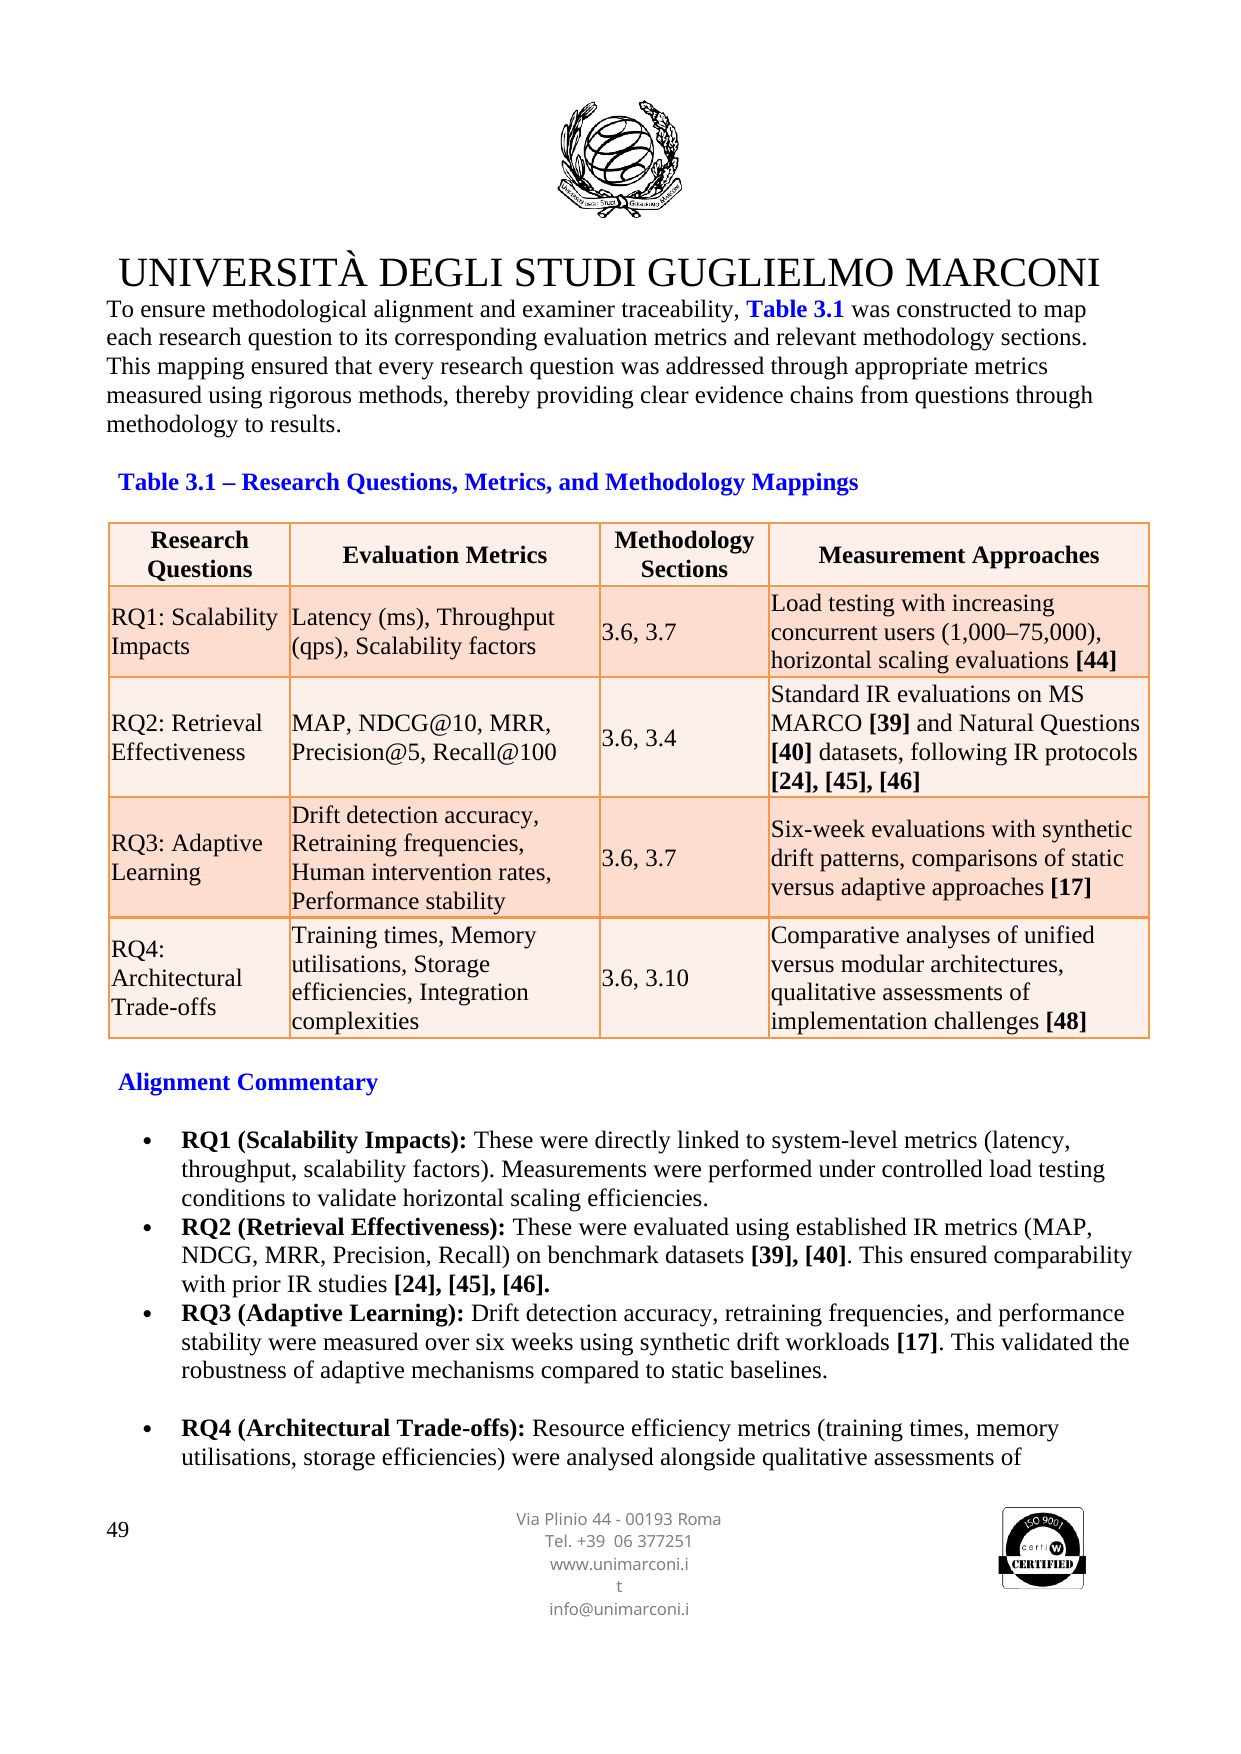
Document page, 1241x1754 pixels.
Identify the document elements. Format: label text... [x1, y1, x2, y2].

table_cell Training times, Memory utilisations, Storage efficiencies, Integration complexities [291, 919, 599, 1037]
subtitle Table 3.1 – Research Questions, Metrics, and Methodology Mappings [118, 467, 1134, 495]
table_cell 3.6, 3.4 [601, 678, 768, 796]
picture [998, 1507, 1086, 1589]
subtitle Alignment Commentary [118, 1067, 1134, 1096]
table_cell Standard IR evaluations on MS MARCO [39] and Natural Questions [40] datasets, following IR protocols [24], [45], [46] [770, 678, 1148, 796]
list RQ2 (Retrieval Effectiveness): These were evaluated using established IR metrics (MAP, NDCG, MRR, Precision, Recall) on benchmark datasets [39], [40]. This ensured comparability with prior IR studies [24], [45], [46]. [144, 1212, 1134, 1298]
table_cell Comparative analyses of unified versus modular architectures, qualitative assessments of implementation challenges [48] [770, 919, 1148, 1037]
list RQ1 (Scalability Impacts): These were directly linked to system-level metrics (latency, throughput, scalability factors). Measurements were performed under controlled load testing conditions to validate horizontal scaling efficiencies. [144, 1125, 1134, 1212]
table_cell Drift detection accuracy, Retraining frequencies, Human intervention rates, Performance stability [291, 798, 599, 916]
table_header Methodology Sections [601, 524, 768, 584]
text To ensure methodological alignment and examiner traceability, Table 3.1 was constructed to map each research question to its corresponding evaluation metrics and relevant methodology sections. This mapping ensured that every research question was addressed through appropriate metrics measured using rigorous methods, thereby providing clear evidence chains from questions through methodology to results. [106, 294, 1134, 437]
table_cell 3.6, 3.7 [601, 587, 768, 676]
table_cell RQ3: Adaptive Learning [110, 798, 289, 916]
table_header Research Questions [110, 524, 289, 584]
table_cell RQ1: Scalability Impacts [110, 587, 289, 676]
table_header Evaluation Metrics [291, 524, 599, 584]
table_cell Latency (ms), Throughput (qps), Scalability factors [291, 587, 599, 676]
table_cell RQ4: Architectural Trade-offs [110, 919, 289, 1037]
list RQ3 (Adaptive Learning): Drift detection accuracy, retraining frequencies, and performance stability were measured over six weeks using synthetic drift workloads [17]. This validated the robustness of adaptive mechanisms compared to static baselines. [144, 1298, 1134, 1384]
table_cell 3.6, 3.10 [601, 919, 768, 1037]
table_cell Load testing with increasing concurrent users (1,000–75,000), horizontal scaling evaluations [44] [770, 587, 1148, 676]
table_cell RQ2: Retrieval Effectiveness [110, 678, 289, 796]
table_header Measurement Approaches [770, 524, 1148, 584]
table_cell Six-week evaluations with synthetic drift patterns, comparisons of static versus adaptive approaches [17] [770, 798, 1148, 916]
picture [557, 100, 682, 218]
table_cell MAP, NDCG@10, MRR, Precision@5, Recall@100 [291, 678, 599, 796]
table_cell 3.6, 3.7 [601, 798, 768, 916]
